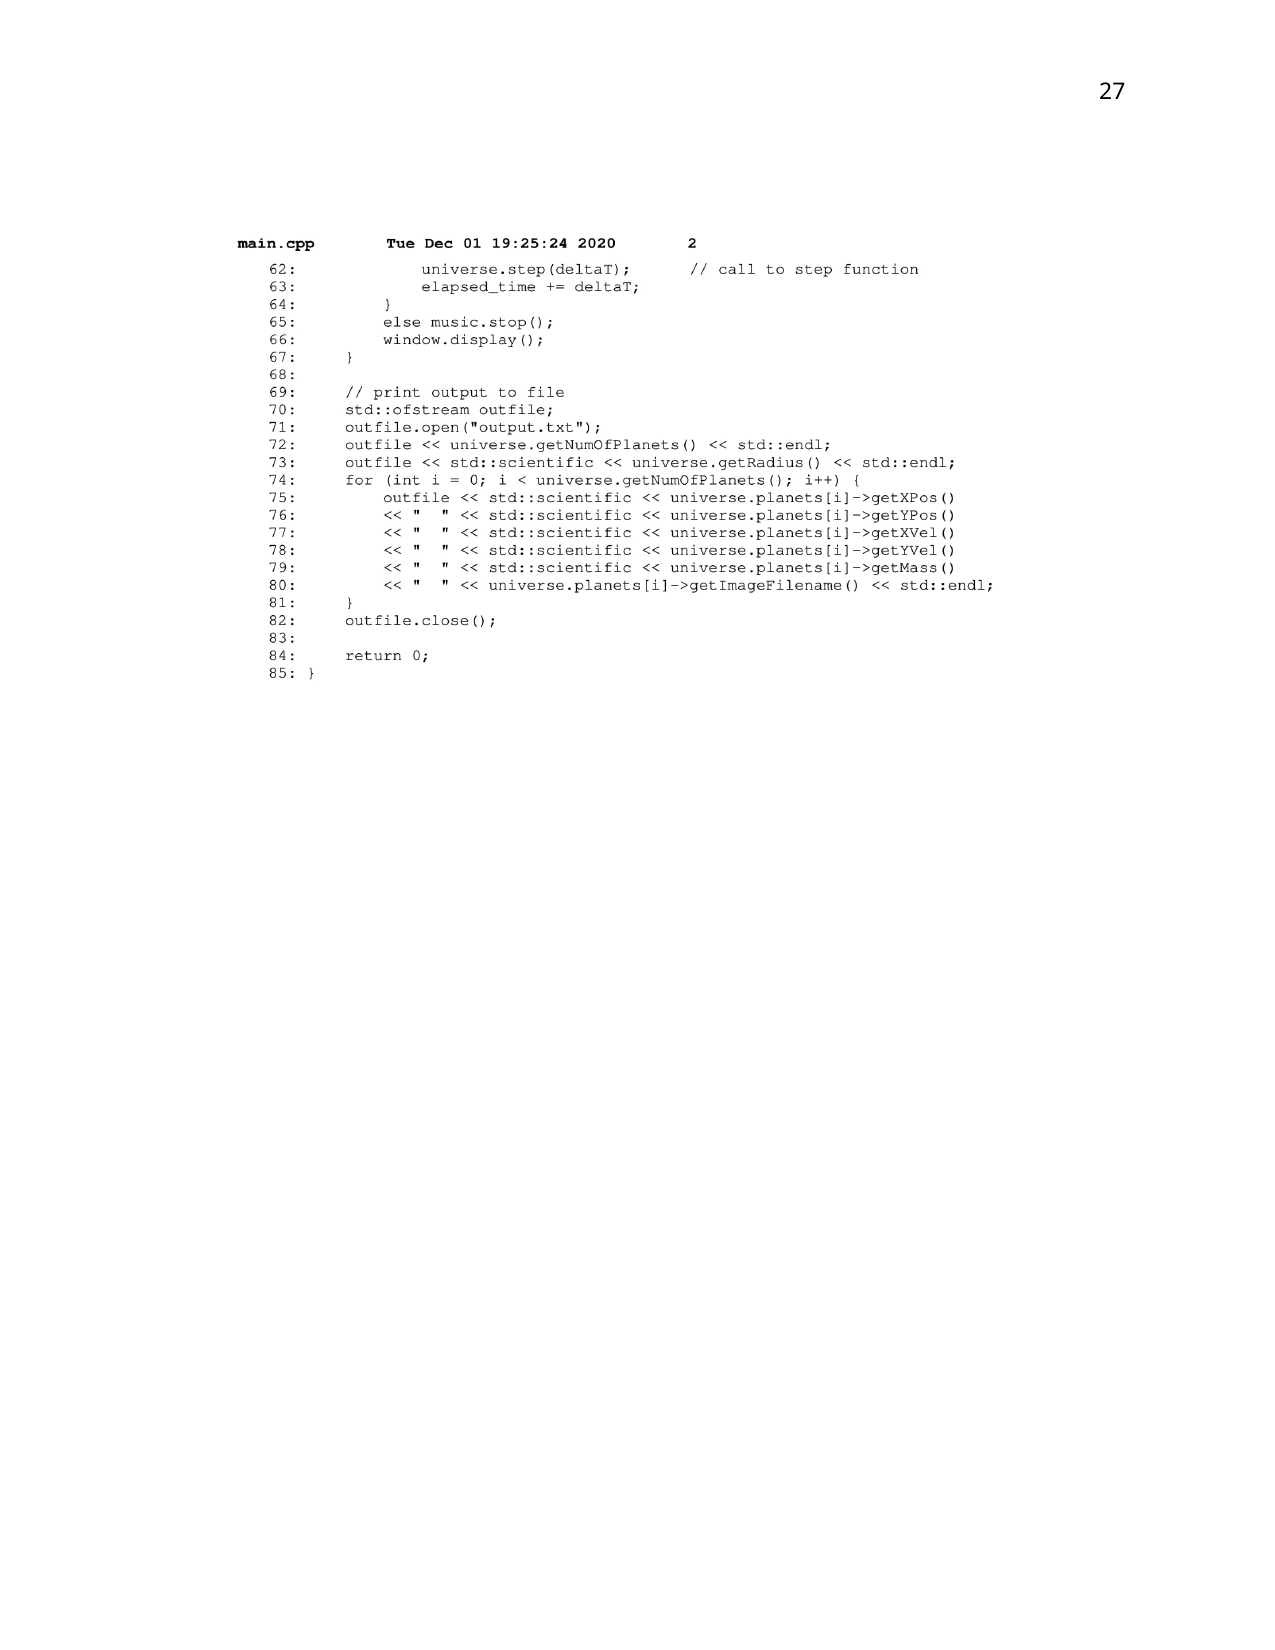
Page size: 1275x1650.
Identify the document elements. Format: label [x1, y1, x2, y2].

picture [150, 150, 1125, 1413]
